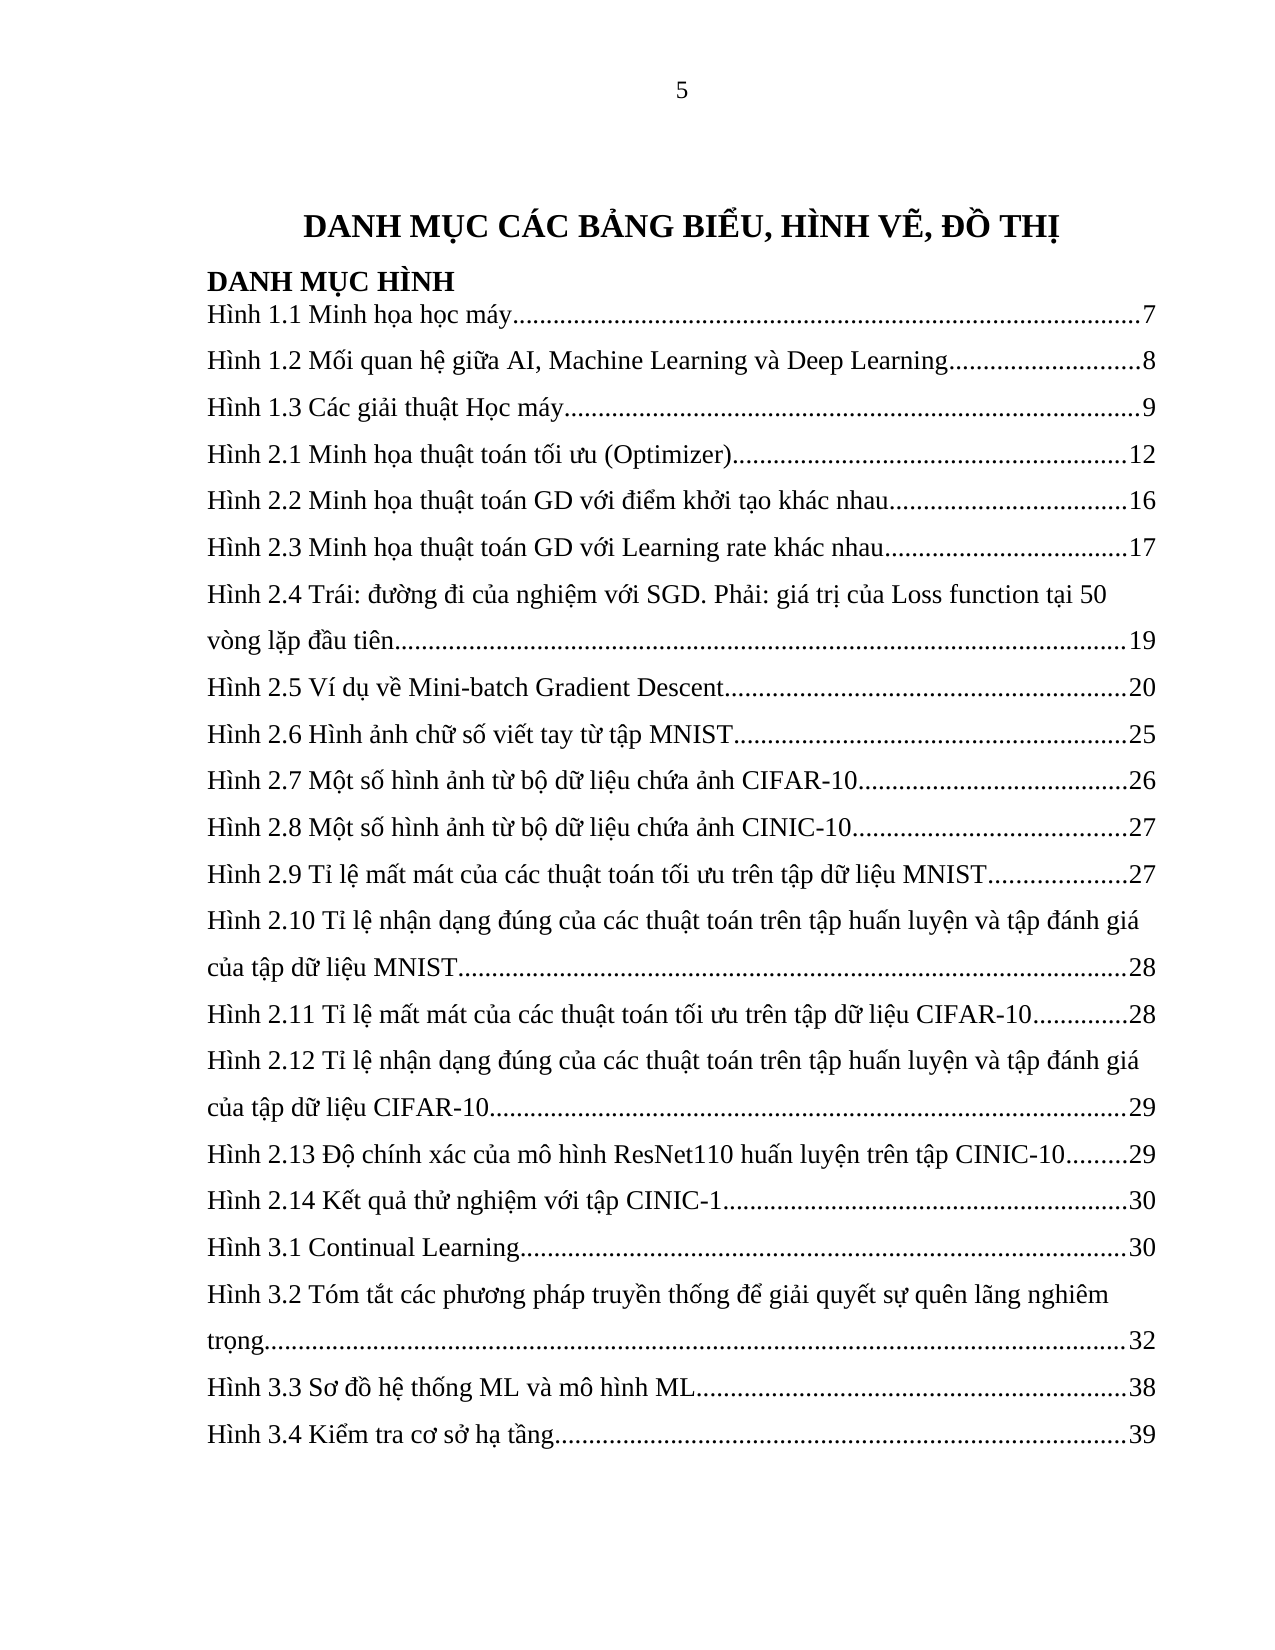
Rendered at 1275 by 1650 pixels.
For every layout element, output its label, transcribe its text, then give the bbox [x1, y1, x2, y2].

text Hình 3.4 Kiểm tra cơ sở hạ tầng 39 [207, 1418, 1157, 1449]
text Hình 1.1 Minh họa học máy 7 [207, 298, 1157, 329]
text Hình 2.2 Minh họa thuật toán GD với điểm khởi tạo khác nhau 16 [207, 484, 1157, 516]
text Hình 2.5 Ví dụ về Mini-batch Gradient Descent 20 [207, 671, 1157, 702]
text Hình 3.3 Sơ đồ hệ thống ML và mô hình ML 38 [207, 1371, 1157, 1402]
text DANH MỤC CÁC BẢNG BIỂU, HÌNH VẼ, ĐỒ THỊ [207, 207, 1157, 245]
text Hình 3.2 Tóm tắt các phương pháp truyền thống để giải quyết sự quên lãng nghiêm trọng 32 [207, 1278, 1157, 1356]
text Hình 2.9 Tỉ lệ mất mát của các thuật toán tối ưu trên tập dữ liệu MNIST 27 [207, 858, 1157, 889]
text Hình 2.10 Tỉ lệ nhận dạng đúng của các thuật toán trên tập huấn luyện và tập đánh giá của tập dữ liệu MNIST 28 [207, 904, 1157, 982]
text Hình 2.13 Độ chính xác của mô hình ResNet110 huấn luyện trên tập CINIC-10 29 [207, 1138, 1157, 1169]
text Hình 1.3 Các giải thuật Học máy 9 [207, 391, 1157, 422]
text Hình 2.1 Minh họa thuật toán tối ưu (Optimizer) 12 [207, 438, 1157, 469]
text DANH MỤC HÌNH [207, 264, 1157, 298]
text Hình 3.1 Continual Learning 30 [207, 1231, 1157, 1262]
text Hình 2.11 Tỉ lệ mất mát của các thuật toán tối ưu trên tập dữ liệu CIFAR-10 28 [207, 998, 1157, 1029]
text Hình 2.3 Minh họa thuật toán GD với Learning rate khác nhau 17 [207, 531, 1157, 562]
text Hình 2.6 Hình ảnh chữ số viết tay từ tập MNIST 25 [207, 718, 1157, 749]
text Hình 2.4 Trái: đường đi của nghiệm với SGD. Phải: giá trị của Loss function tại 50 vòng lặp đầu tiên. 19 [207, 578, 1157, 656]
text Hình 2.14 Kết quả thử nghiệm với tập CINIC-1 30 [207, 1184, 1157, 1216]
text Hình 2.7 Một số hình ảnh từ bộ dữ liệu chứa ảnh CIFAR-10 26 [207, 764, 1157, 796]
text Hình 2.12 Tỉ lệ nhận dạng đúng của các thuật toán trên tập huấn luyện và tập đánh giá của tập dữ liệu CIFAR-10 29 [207, 1044, 1157, 1122]
text Hình 1.2 Mối quan hệ giữa AI, Machine Learning và Deep Learning 8 [207, 344, 1157, 376]
text Hình 2.8 Một số hình ảnh từ bộ dữ liệu chứa ảnh CINIC-10 27 [207, 811, 1157, 842]
